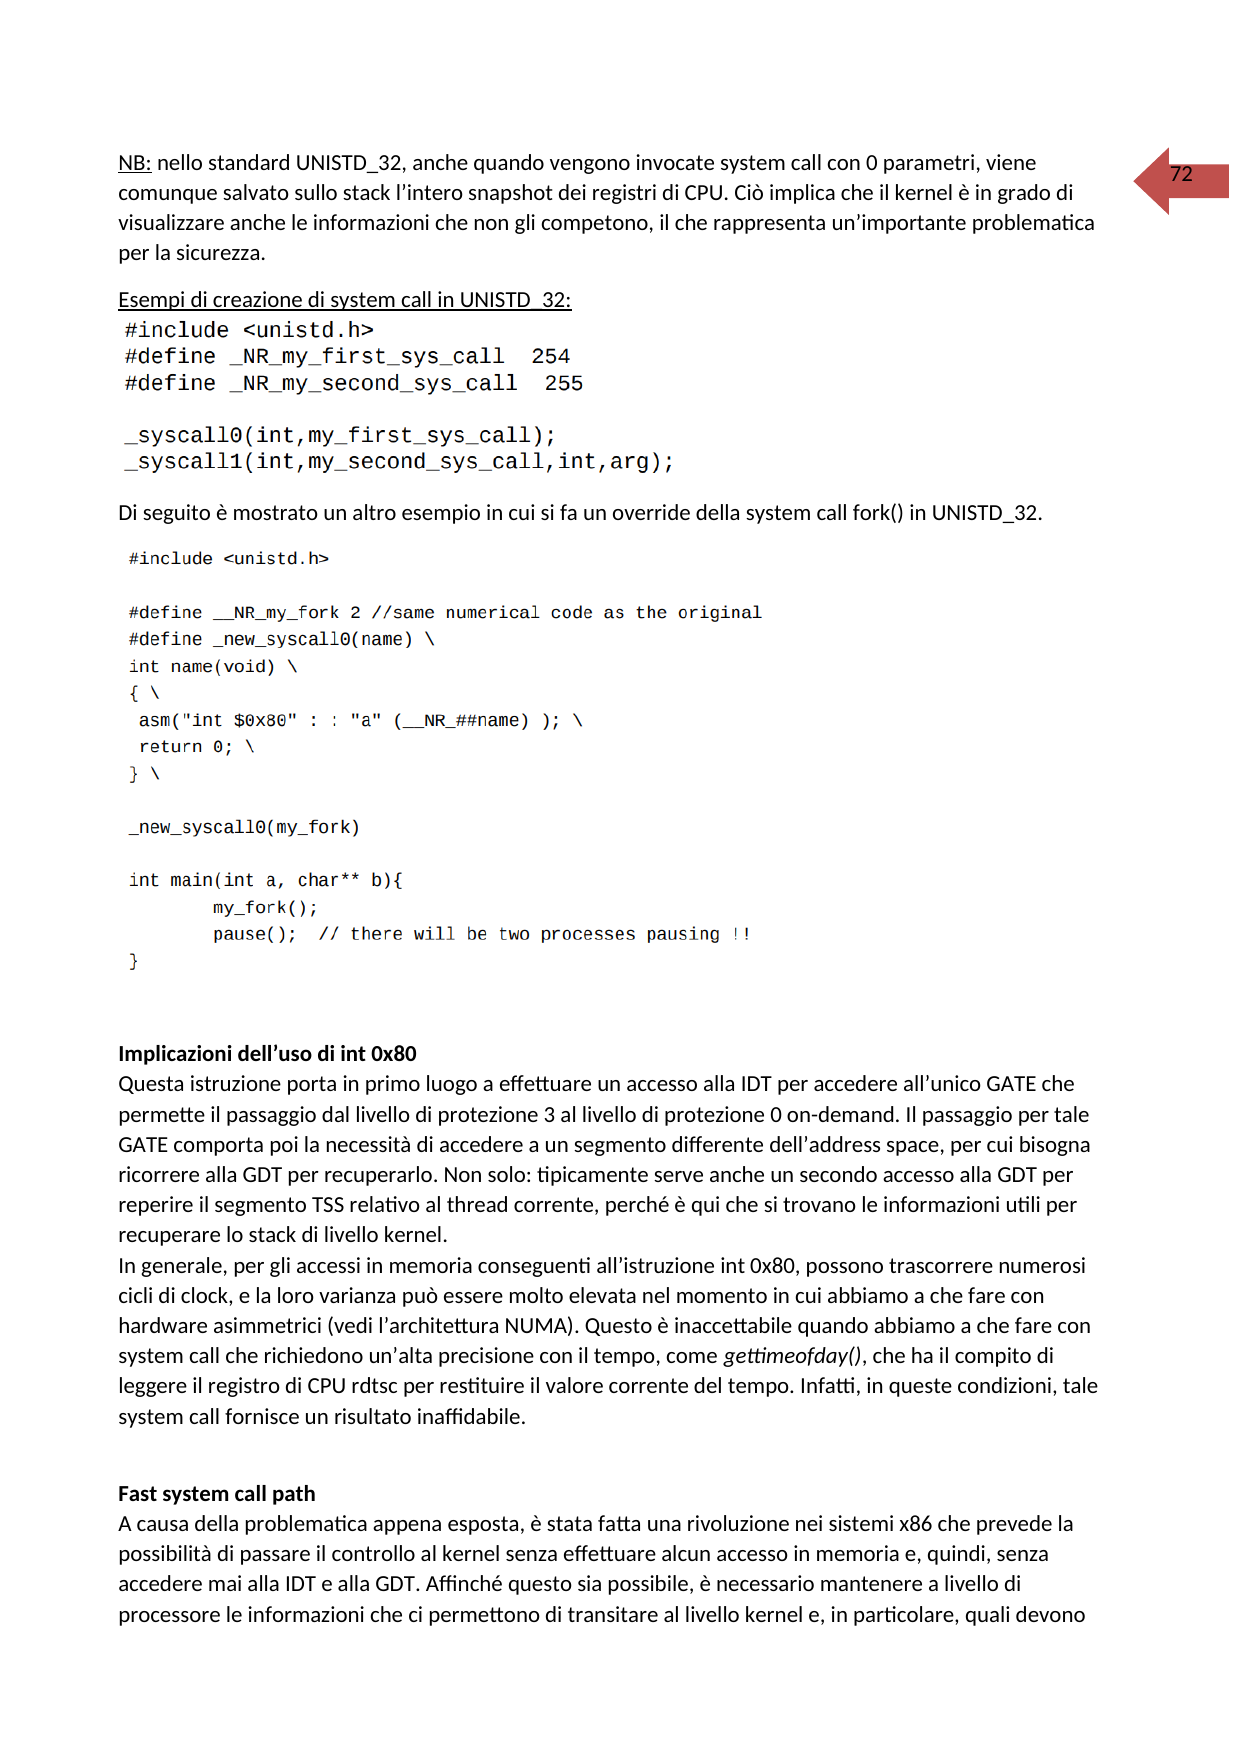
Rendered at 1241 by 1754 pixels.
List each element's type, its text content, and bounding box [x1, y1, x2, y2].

text NB: nello standard UNISTD_32, anche quando vengono invocate system call con 0 parametri, viene comunque salvato sullo stack l’intero snapshot dei registri di CPU. Ciò implica che il kernel è in grado di visualizzare anche le informazioni che non gli competono, il che rappresenta un’importante problematica per la sicurezza. [118, 148, 1122, 266]
picture [118, 315, 678, 479]
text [118, 1449, 1122, 1628]
picture [118, 544, 769, 974]
text Implicazioni dell’uso di int 0x80 Questa istruzione porta in primo luogo a effettuare un accesso alla IDT per accedere all’unico GATE che permette il passaggio dal livello di protezione 3 al livello di protezione 0 on-demand. Il passaggio per tale GATE comporta poi la necessità di accedere a un segmento differente dell’address space, per cui bisogna ricorrere alla GDT per recuperarlo. Non solo: tipicamente serve anche un secondo accesso alla GDT per reperire il segmento TSS relativo al thread corrente, perché è qui che si trovano le informazioni utili per recuperare lo stack di livello kernel. In generale, per gli accessi in memoria conseguenti all’istruzione int 0x80, possono trascorrere numerosi cicli di clock, e la loro varianza può essere molto elevata nel momento in cui abbiamo a che fare con hardware asimmetrici (vedi l’architettura NUMA). Questo è inaccettabile quando abbiamo a che fare con system call che richiedono un’alta precisione con il tempo, come gettimeofday(), che ha il compito di leggere il registro di CPU rdtsc per restituire il valore corrente del tempo. Infatti, in queste condizioni, tale system call fornisce un risultato inaffidabile. [118, 1039, 1122, 1430]
text Di seguito è mostrato un altro esempio in cui si fa un override della system call fork() in UNISTD_32. [118, 498, 1122, 526]
